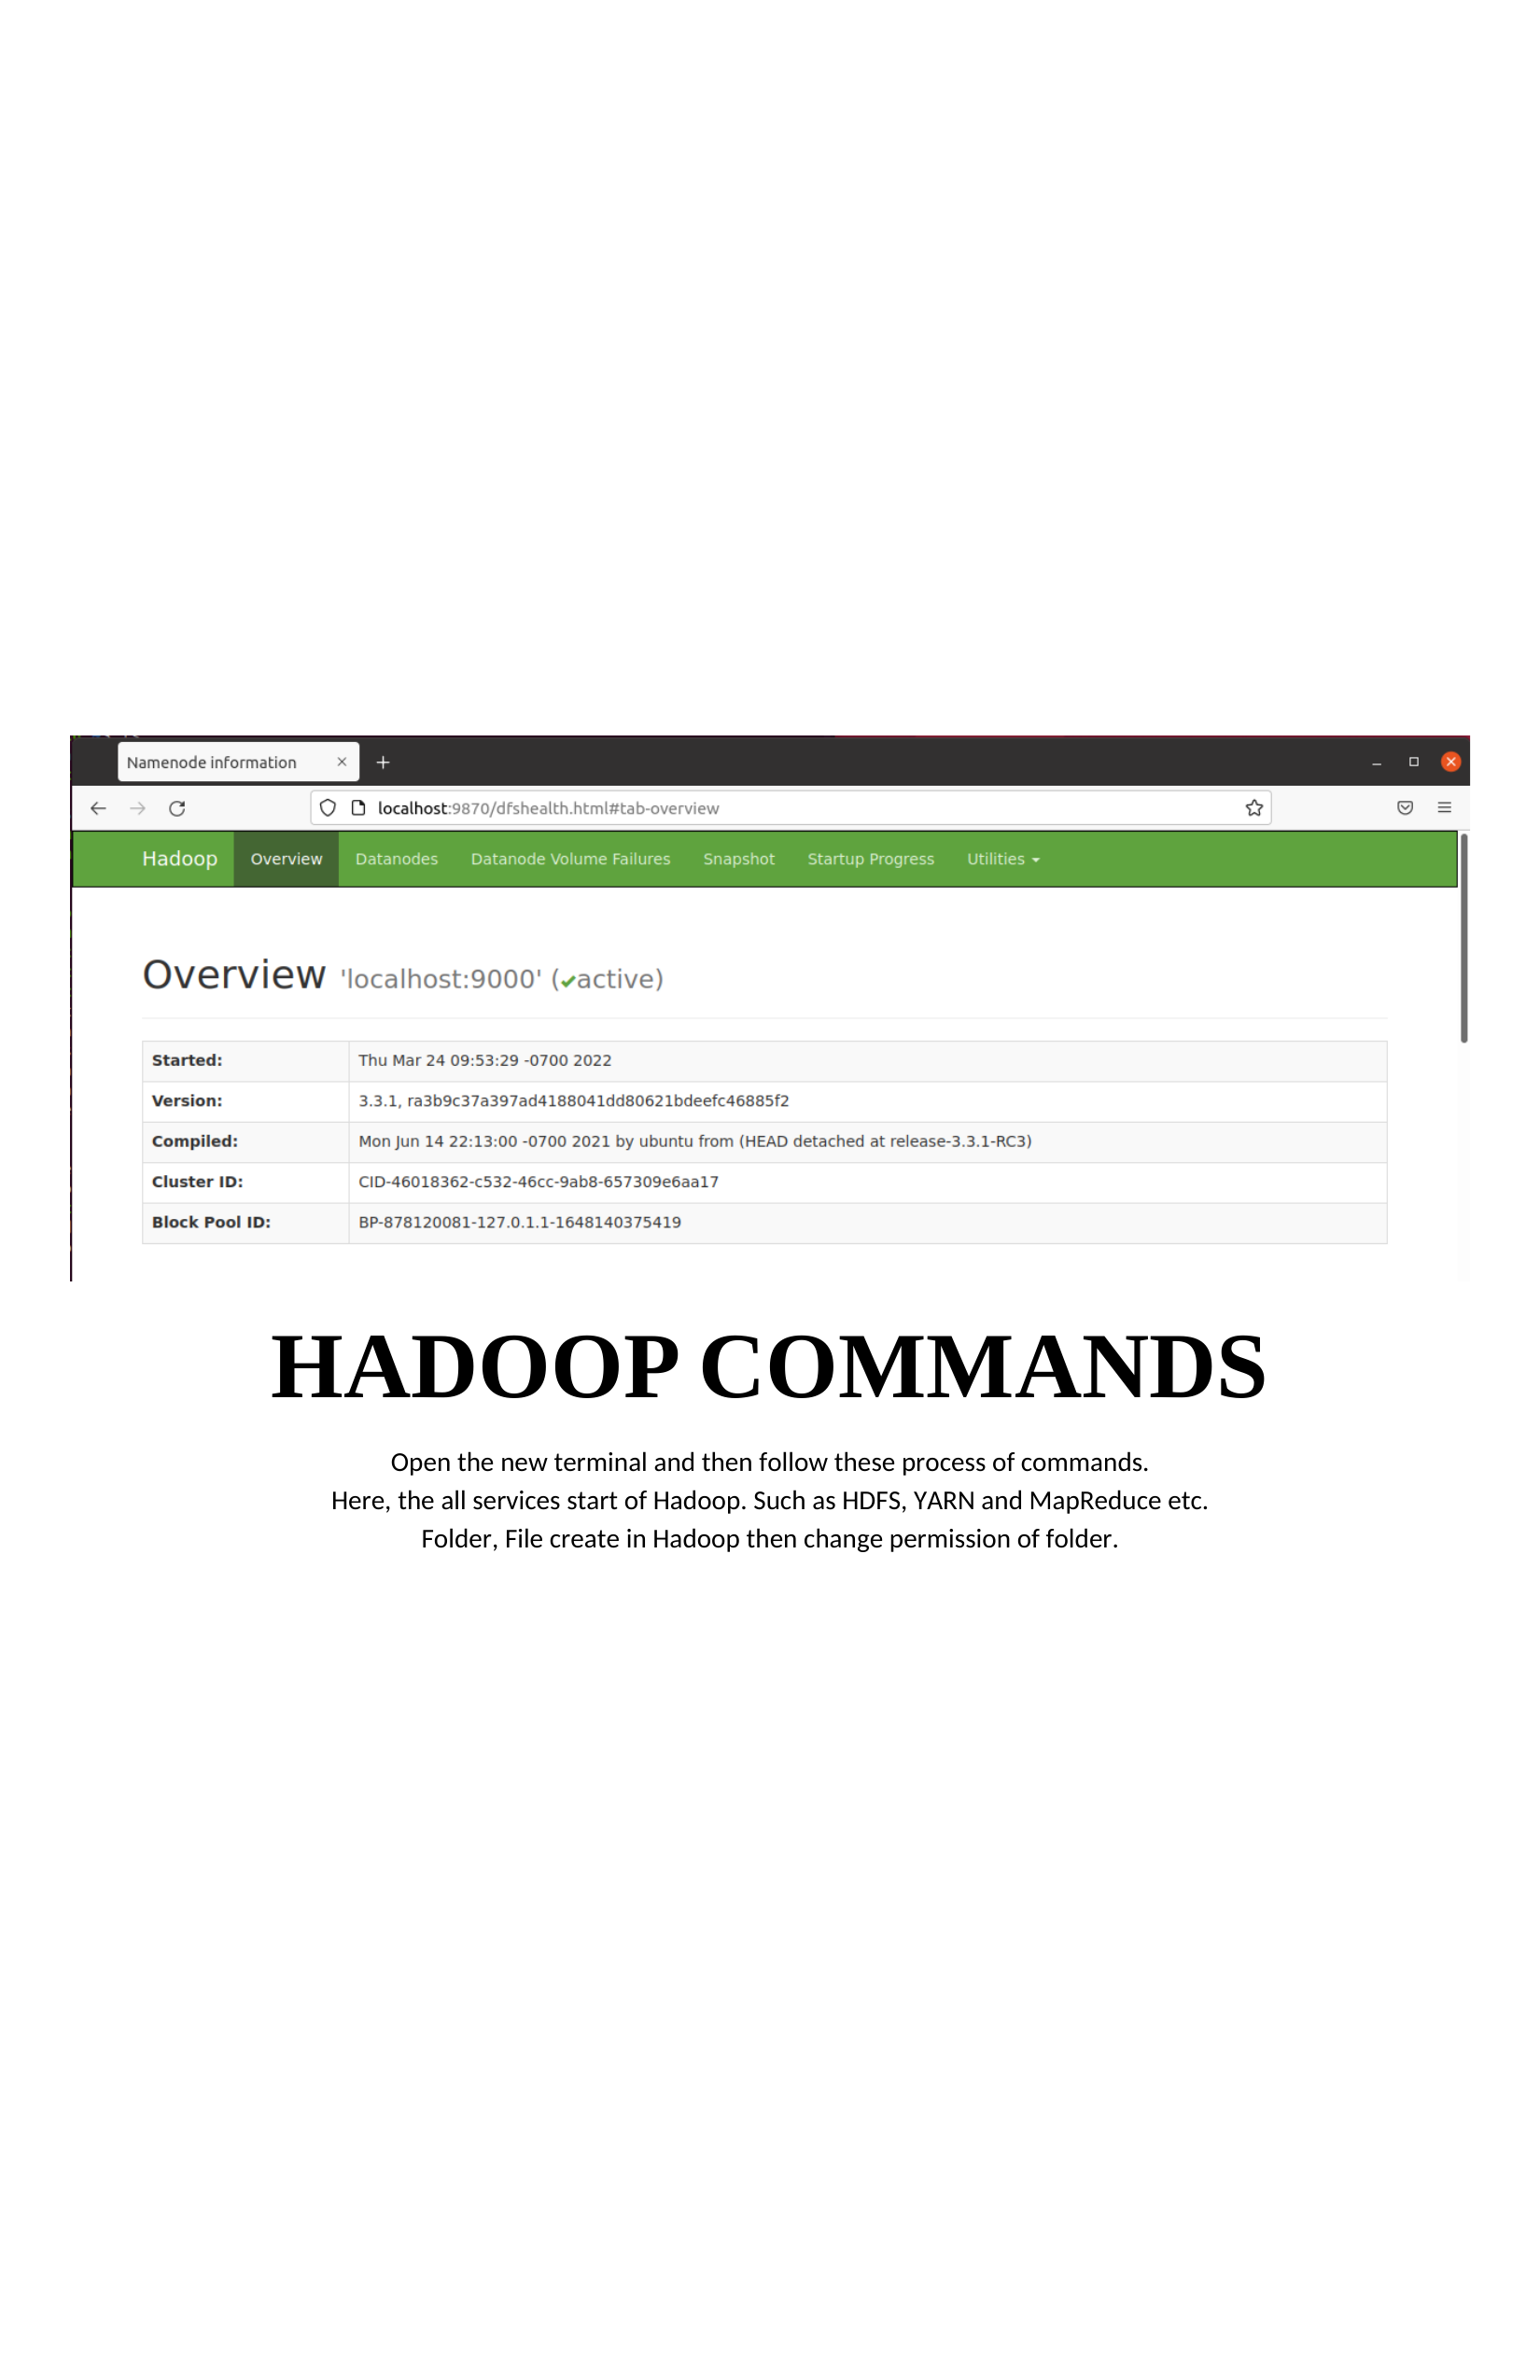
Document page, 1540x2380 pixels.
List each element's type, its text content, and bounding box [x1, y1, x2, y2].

subtitle HADOOP COMMANDS [70, 1281, 1470, 1418]
text Open the new terminal and then follow these process of commands. [70, 1445, 1470, 1478]
text Folder, File create in Hadoop then change permission of folder. [70, 1521, 1470, 1555]
text Here, the all services start of Hadoop. Such as HDFS, YARN and MapReduce etc. [70, 1483, 1470, 1517]
picture [70, 735, 1470, 1281]
